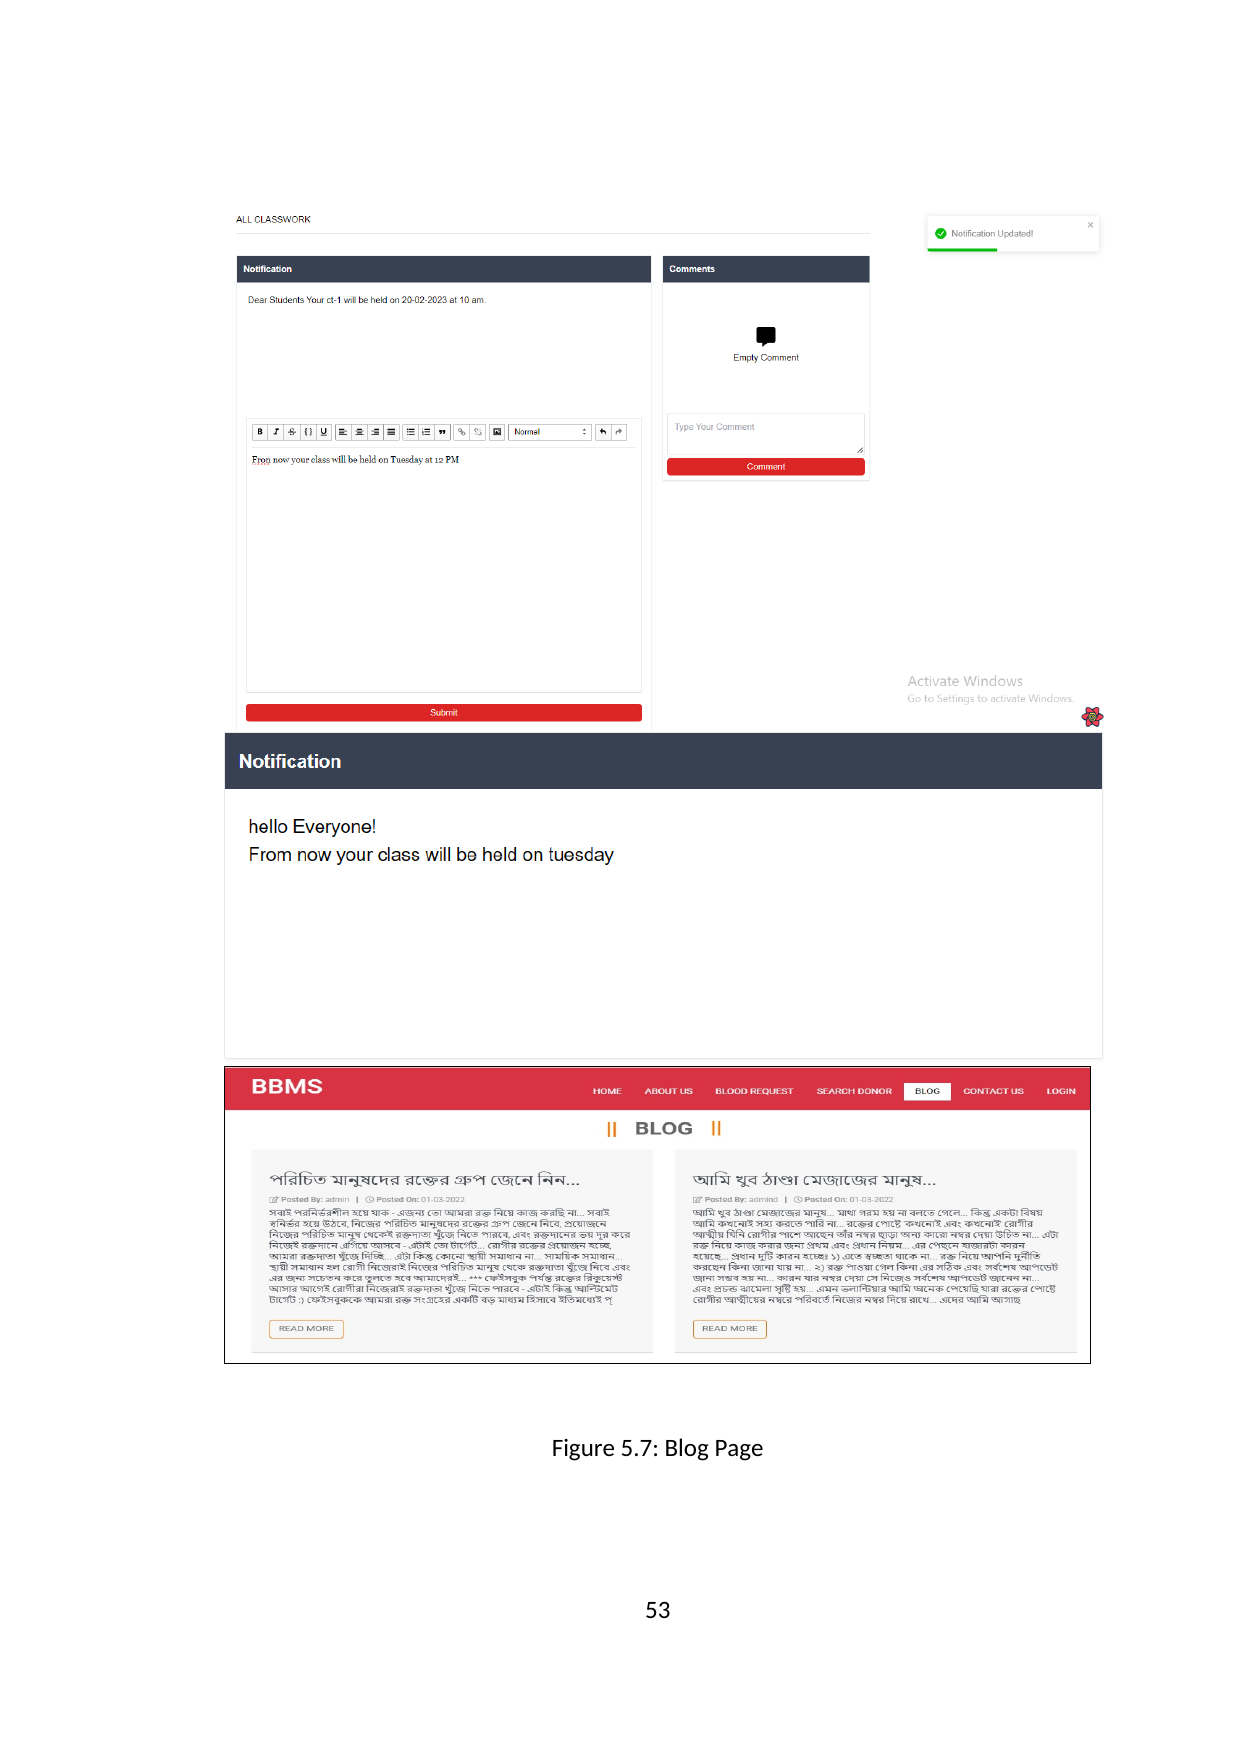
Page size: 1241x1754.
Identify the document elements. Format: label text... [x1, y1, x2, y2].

picture [225, 1067, 1090, 1363]
picture [224, 732, 1108, 1065]
text Figure 5.7: Blog Page [225, 1432, 1090, 1463]
picture [224, 210, 1108, 730]
